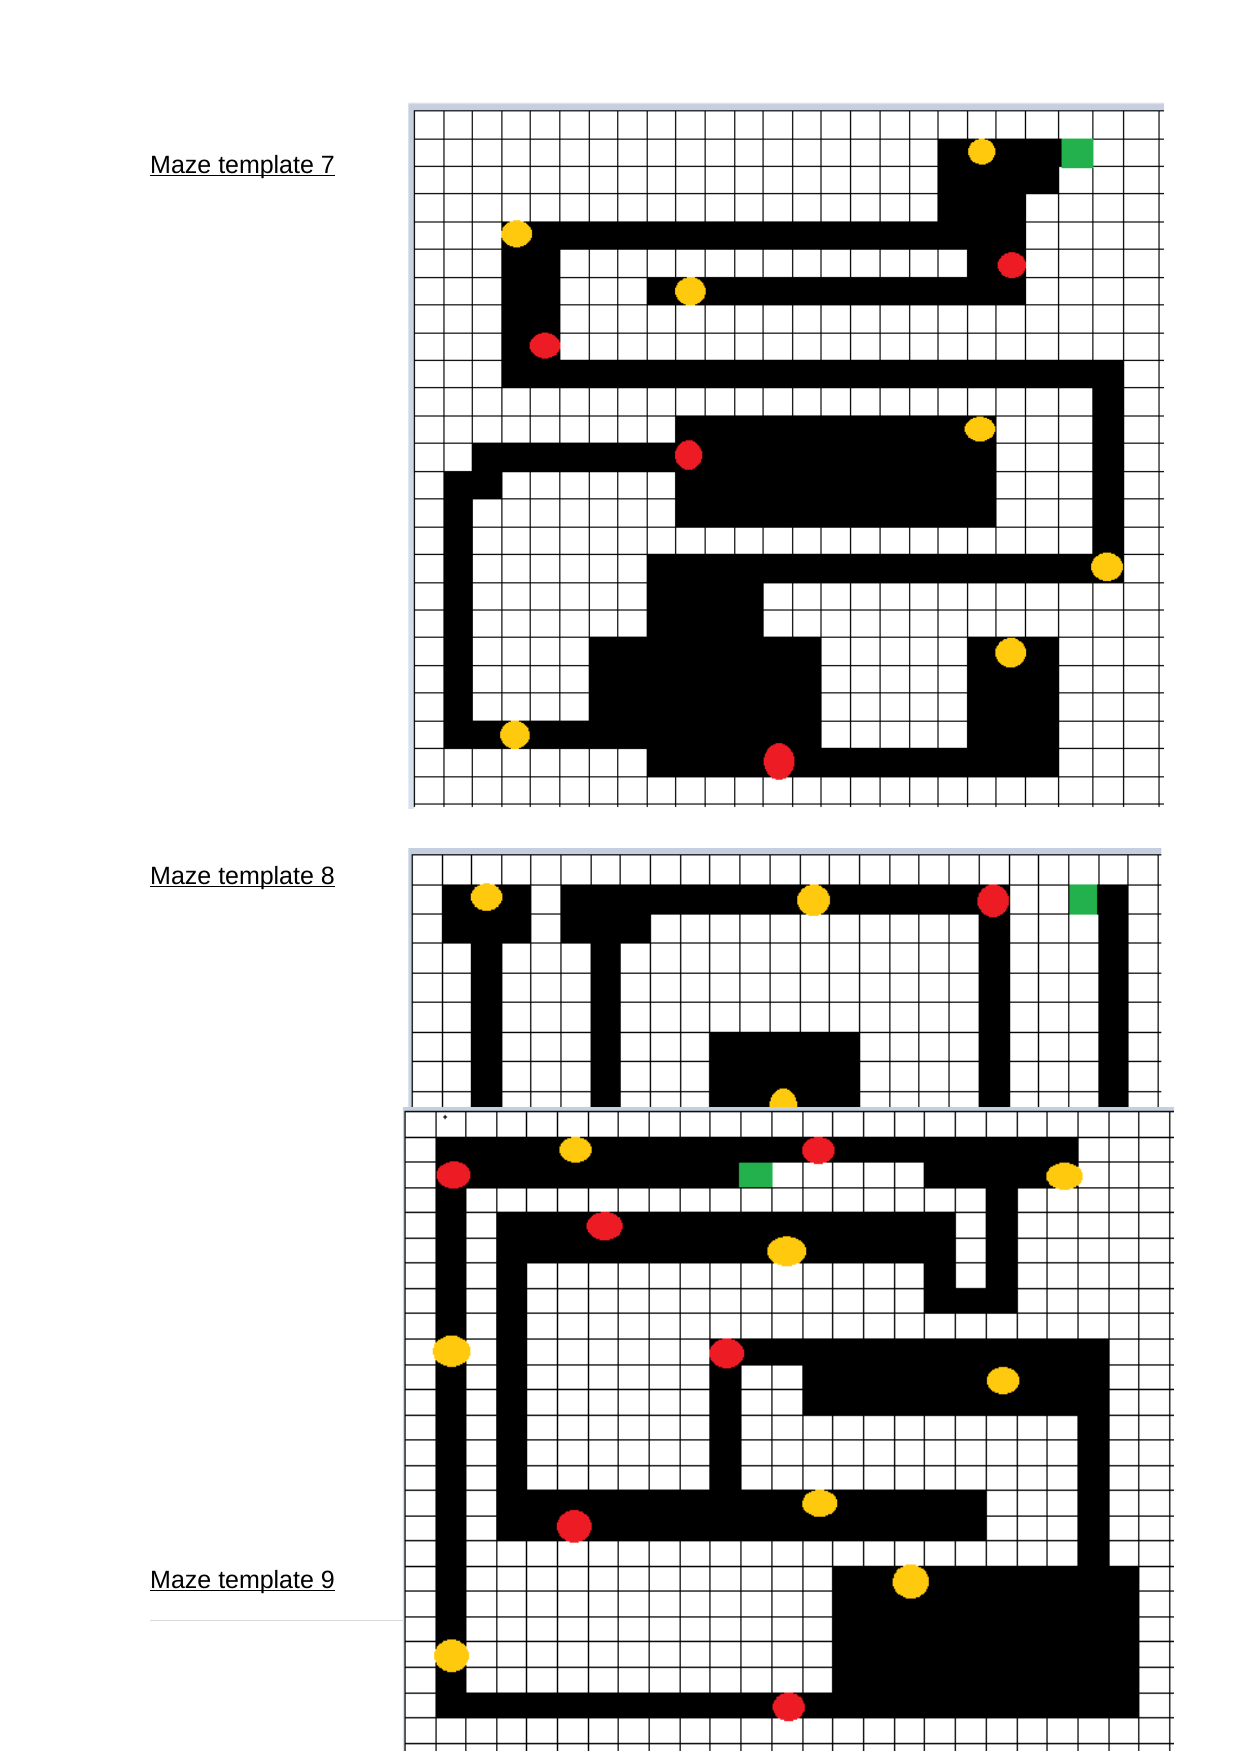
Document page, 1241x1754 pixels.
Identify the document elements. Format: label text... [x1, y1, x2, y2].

picture [408, 102, 1165, 809]
text Maze template 8 [150, 762, 1090, 889]
text Maze template 7 [150, 150, 408, 575]
text Maze template 9 [150, 1564, 402, 1593]
picture [402, 848, 1174, 1751]
